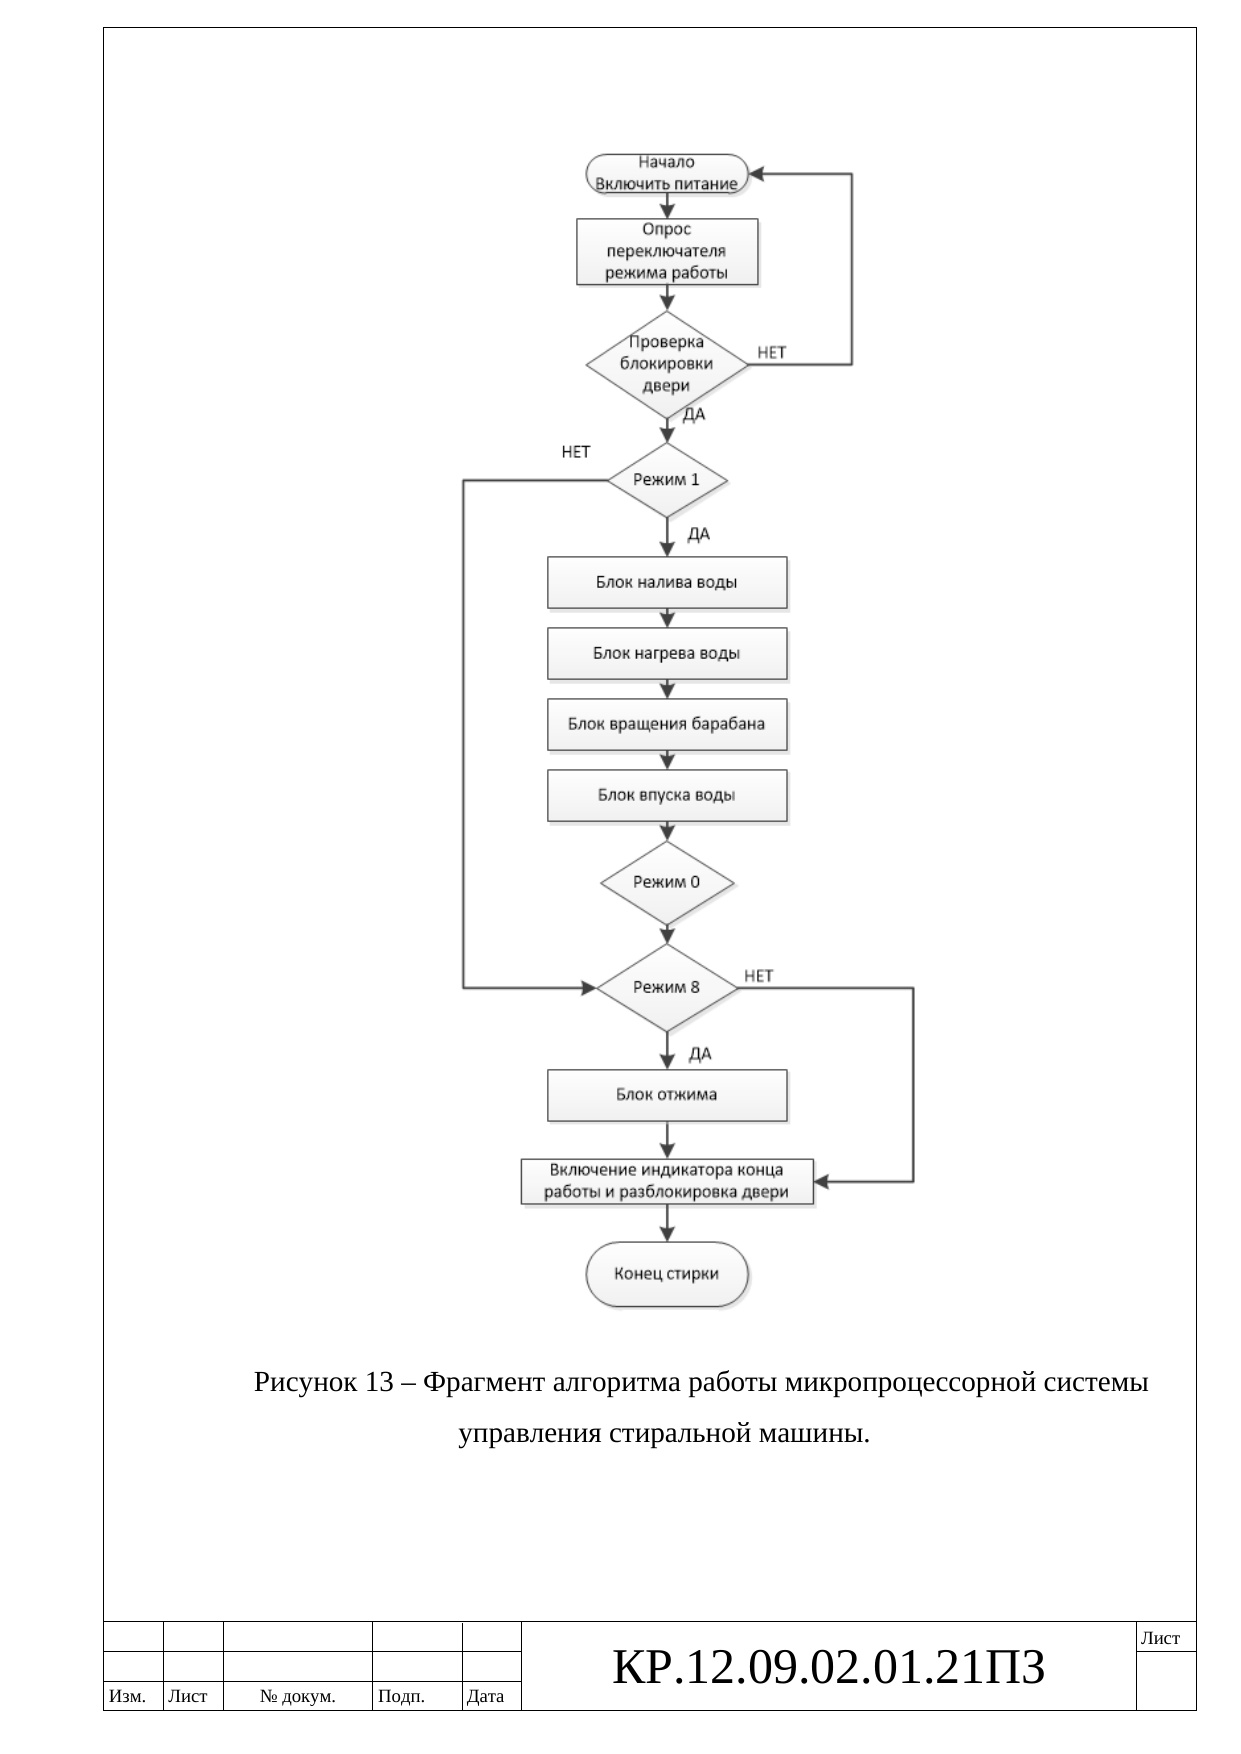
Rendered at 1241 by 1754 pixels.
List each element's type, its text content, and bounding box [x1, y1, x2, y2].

text Рисунок 13 – Фрагмент алгоритма работы микропроцессорной системы управления стиральной машины. [177, 1364, 1152, 1448]
picture [371, 118, 958, 1340]
